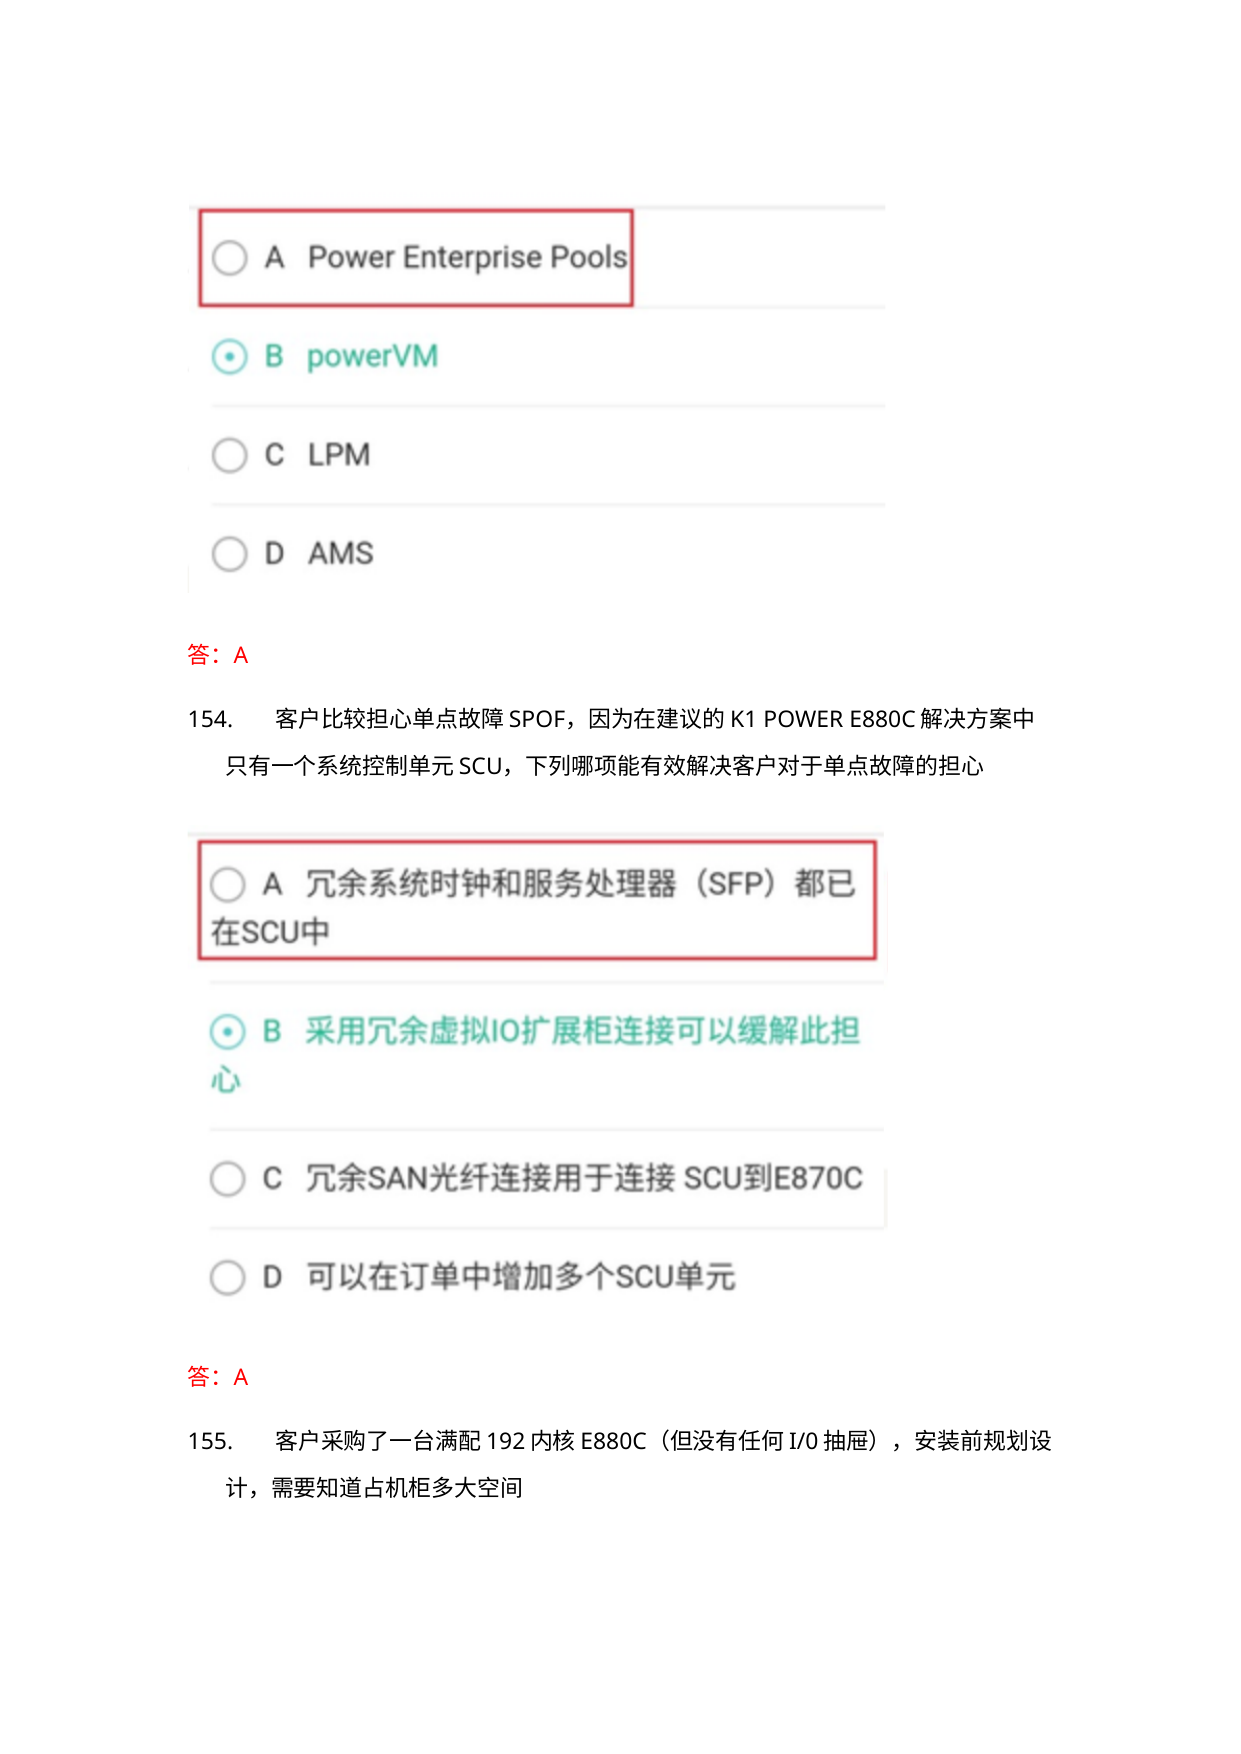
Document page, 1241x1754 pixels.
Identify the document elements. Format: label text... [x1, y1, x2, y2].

picture [187, 825, 888, 1316]
text 答：A [187, 1354, 1053, 1398]
list 客户采购了一台满配192内核E880C（但没有任何I/0抽屉），安装前规划设计，需要知道占机柜多大空间 [187, 1417, 1053, 1509]
text 答：A [187, 632, 1053, 676]
list 客户比较担心单点故障SPOF，因为在建议的K1 POWER E880C解决方案中只有一个系统控制单元SCU，下列哪项能有效解决客户对于单点故障的担心 [187, 695, 1053, 787]
picture [187, 192, 886, 593]
